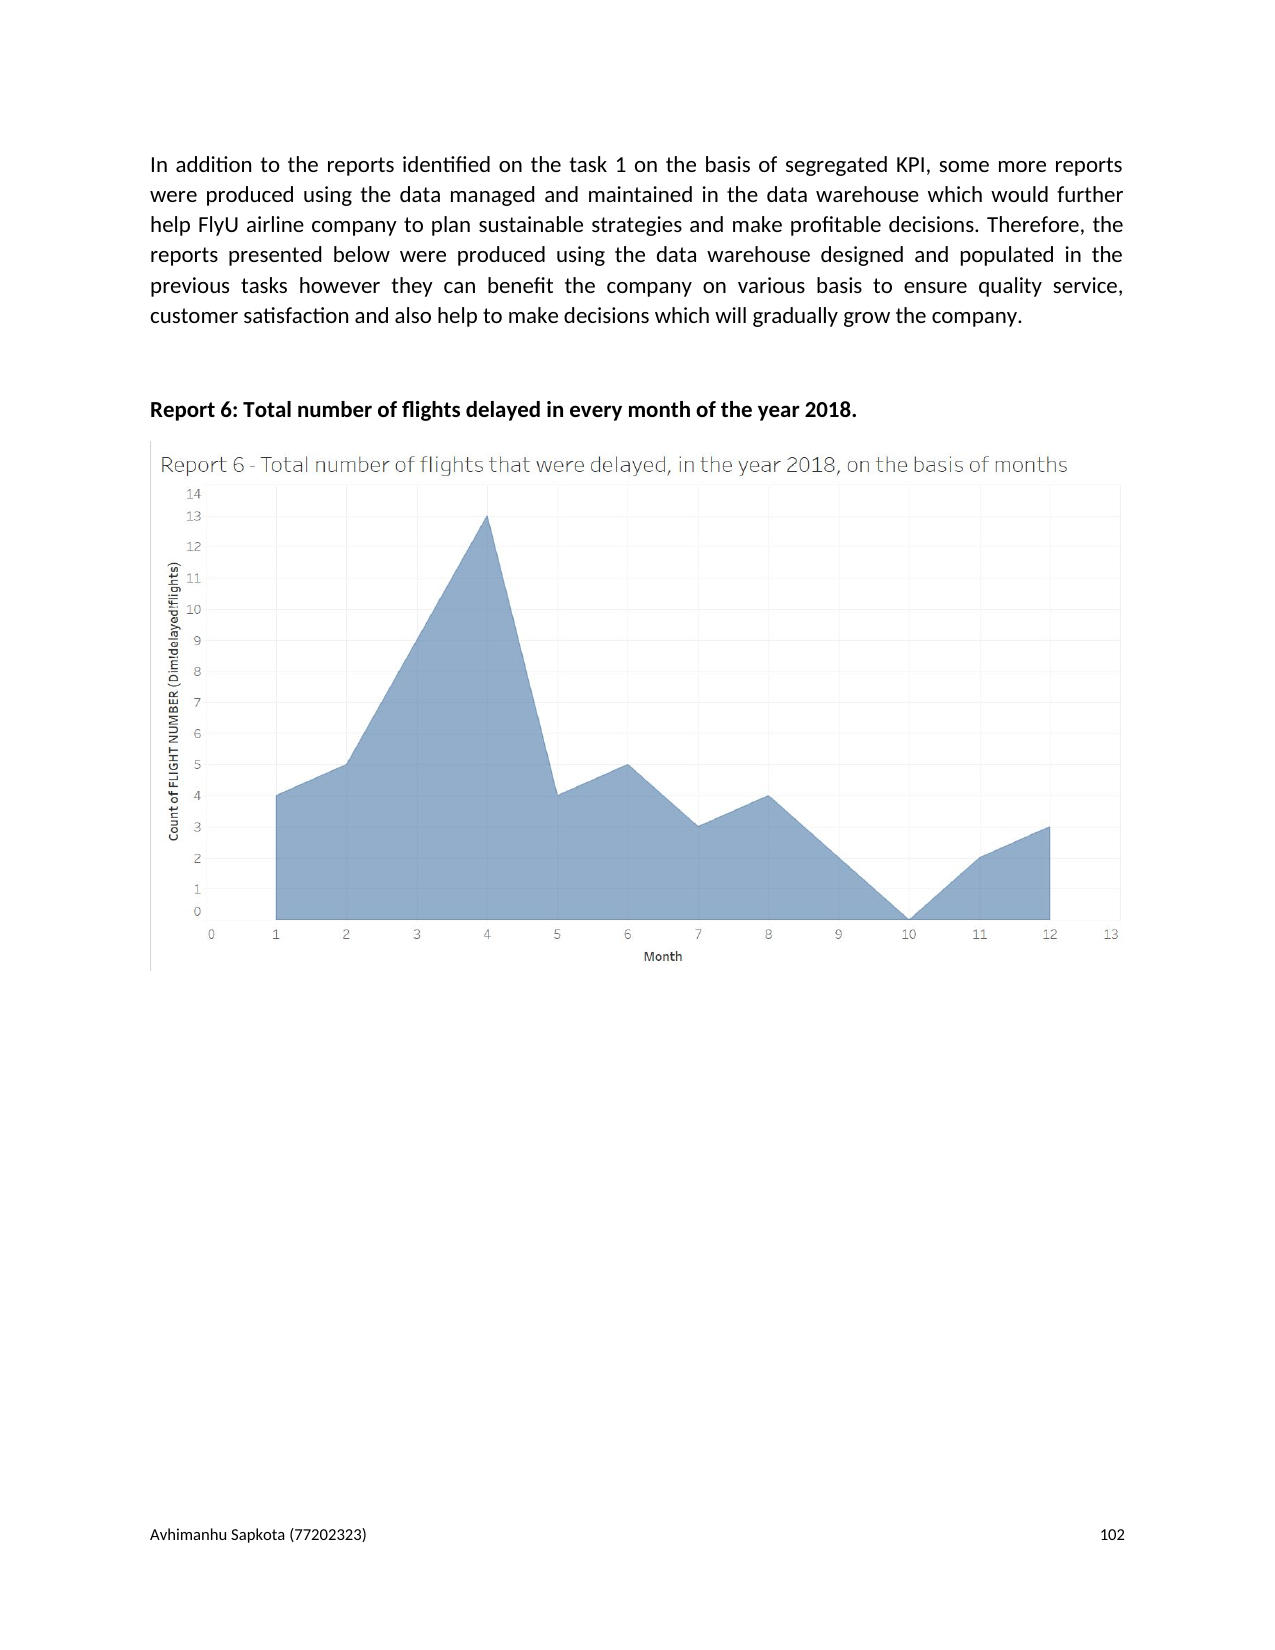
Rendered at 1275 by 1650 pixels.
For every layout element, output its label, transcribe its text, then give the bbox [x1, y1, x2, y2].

text Report 6: Total number of flights delayed in every month of the year 2018. [150, 395, 1125, 423]
picture [150, 441, 1125, 971]
text In addition to the reports identified on the task 1 on the basis of segregated KPI, some more reports were produced using the data managed and maintained in the data warehouse which would further help FlyU airline company to plan sustainable strategies and make profitable decisions. Therefore, the reports presented below were produced using the data warehouse designed and populated in the previous tasks however they can benefit the company on various basis to ensure quality service, customer satisfaction and also help to make decisions which will gradually grow the company. [150, 150, 1125, 329]
